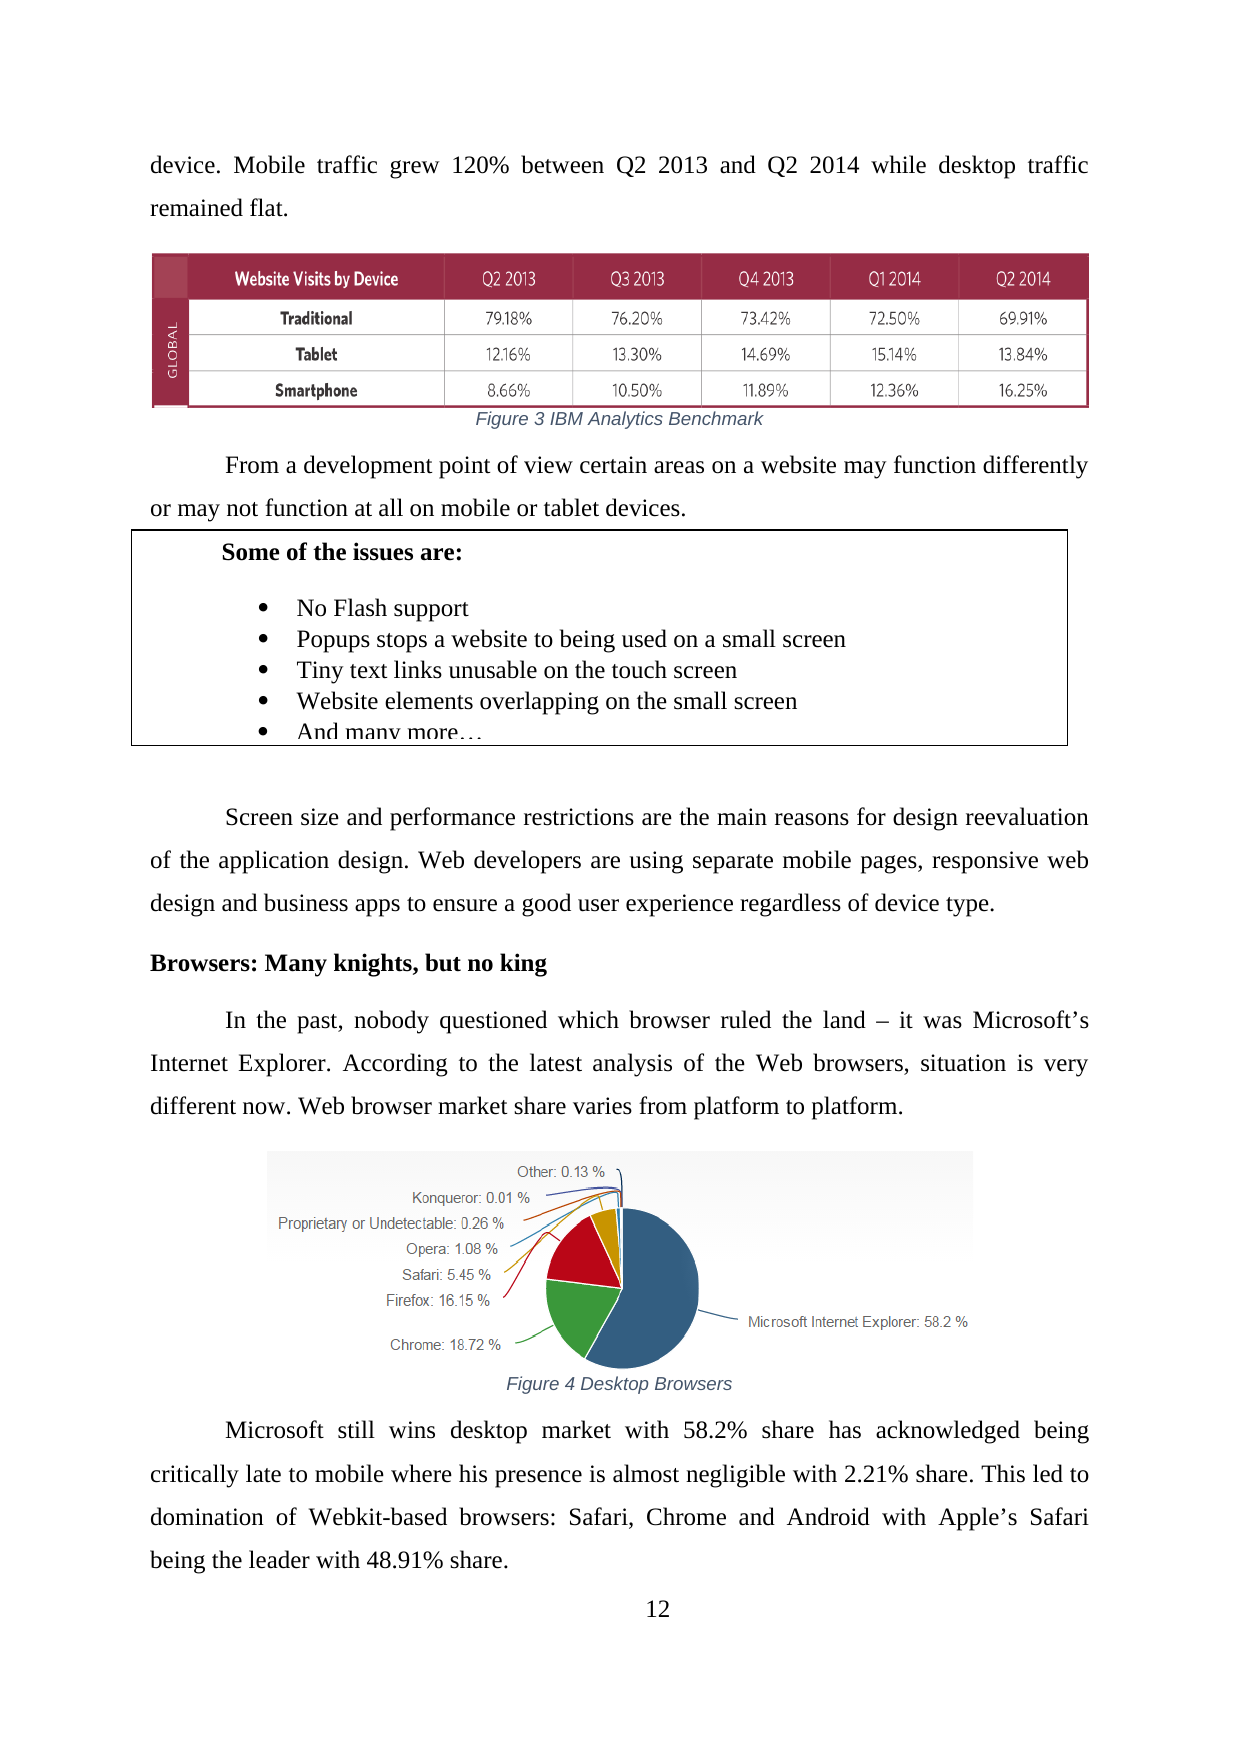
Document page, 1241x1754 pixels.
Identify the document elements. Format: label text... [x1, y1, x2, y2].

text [150, 150, 1090, 222]
text Screen size and performance restrictions are the main reasons for design reevaluation of the application design. Web developers are using separate mobile pages, responsive web design and business apps to ensure a good user experience regardless of device type. [150, 553, 1090, 917]
text In the past, nobody questioned which browser ruled the land – it was Microsoft’s Internet Explorer. According to the latest analysis of the Web browsers, situation is very different now. Web browser market share varies from platform to platform. [150, 1005, 1090, 1120]
list From a development point of view certain areas on a website may function differently or may not function at all on mobile or tablet devices. [150, 450, 1090, 522]
subtitle Browsers: Many knights, but no king [150, 948, 1090, 976]
text Microsoft still wins desktop market with 58.2% share has acknowledged being critically late to mobile where his presence is almost negligible with 2.21% share. This led to domination of Webkit-based browsers: Safari, Chrome and Android with Apple’s Safari being the leader with 48.91% share. [150, 1416, 1090, 1574]
picture [267, 1151, 974, 1374]
picture [150, 252, 1090, 408]
